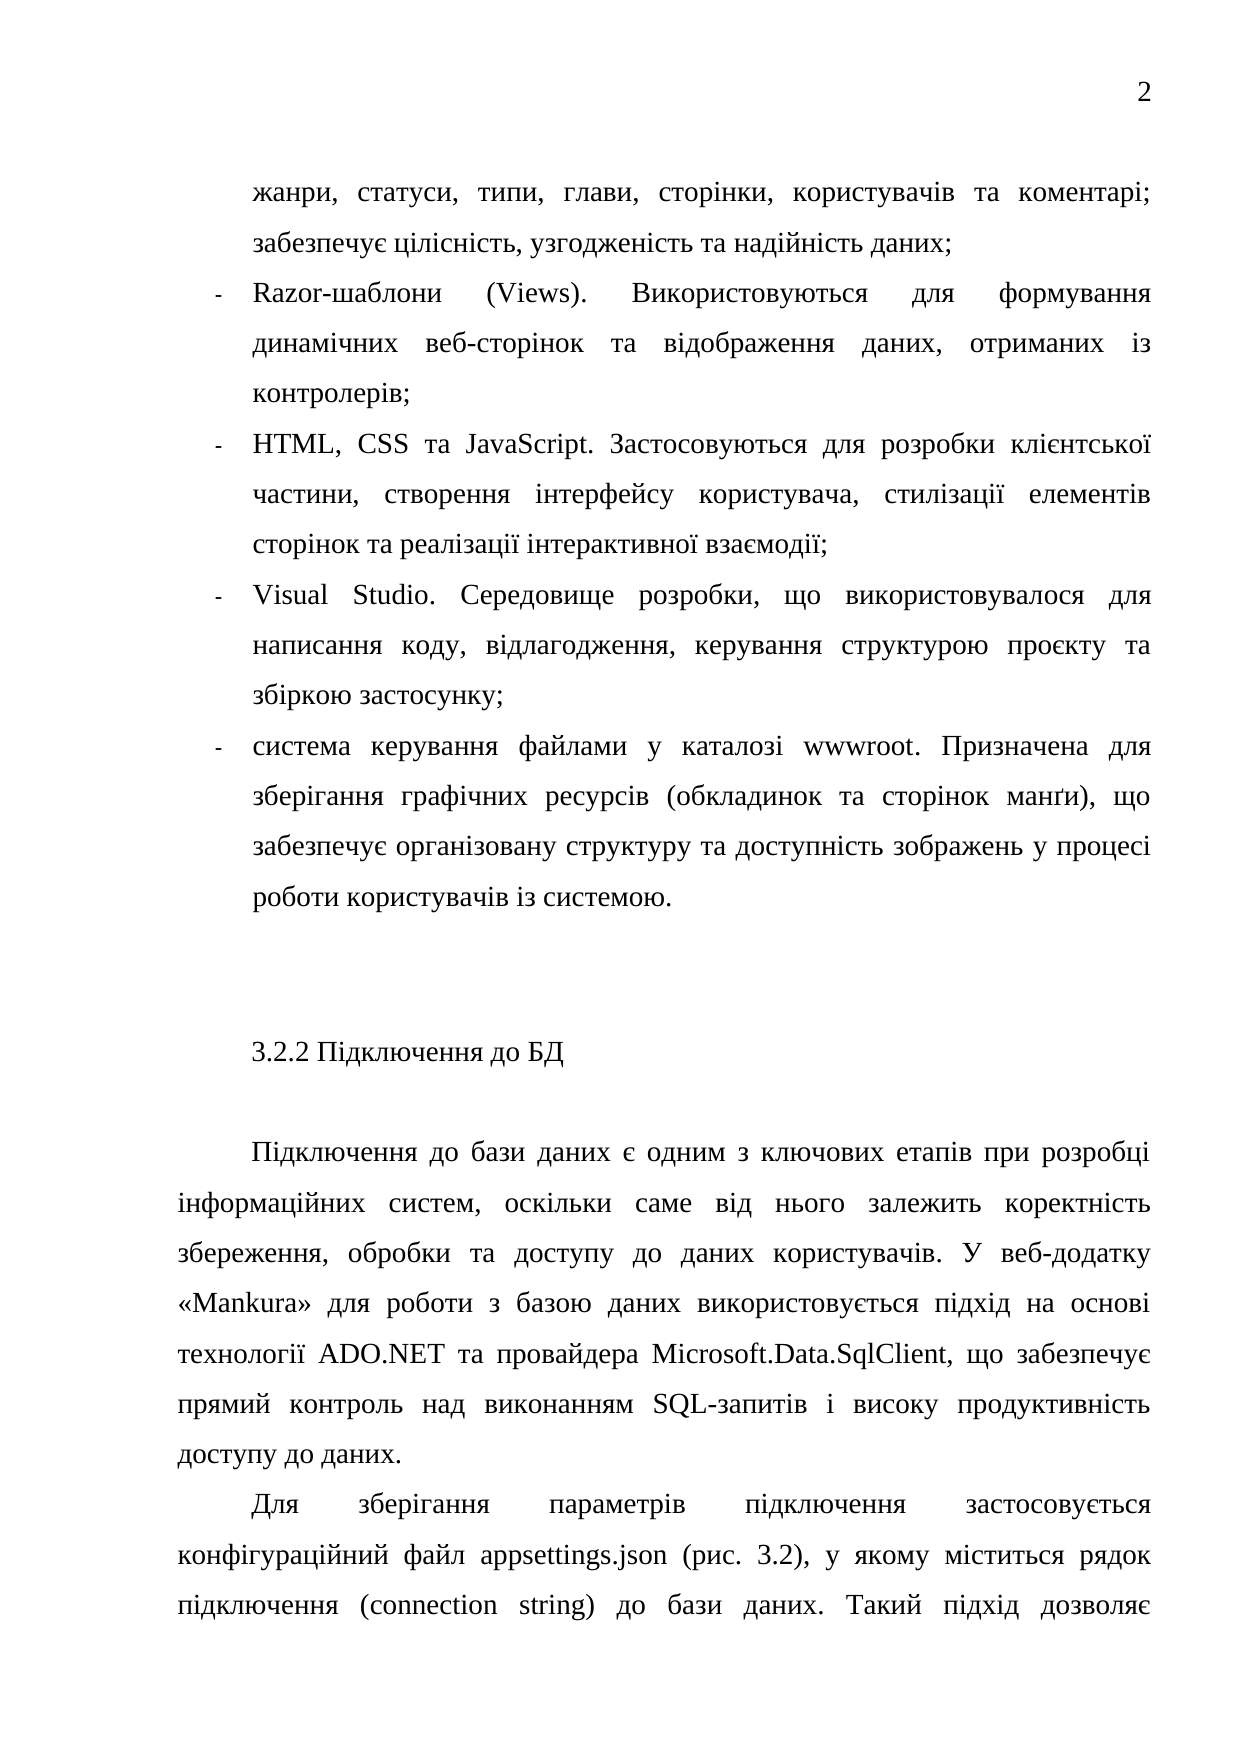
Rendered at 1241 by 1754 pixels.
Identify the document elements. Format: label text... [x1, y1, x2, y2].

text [177, 1487, 1152, 1621]
list Razor-шаблони (Views). Використовуються для формування динамічних веб-сторінок та відображення даних, отриманих із контролерів; [215, 275, 1152, 409]
text Підключення до бази даних є одним з ключових етапів при розробці інформаційних систем, оскільки саме від нього залежить коректність збереження, обробки та доступу до даних користувачів. У веб-додатку «Mankura» для роботи з базою даних використовується підхід на основі технології ADO.NET та провайдера Microsoft.Data.SqlClient, що забезпечує прямий контроль над виконанням SQL-запитів і високу продуктивність доступу до даних. [177, 1134, 1152, 1470]
list система керування файлами у каталозі wwwroot. Призначена для зберігання графічних ресурсів (обкладинок та сторінок манґи), що забезпечує організовану структуру та доступність зображень у процесі роботи користувачів із системою. [215, 728, 1152, 912]
subtitle 3.2.2 Підключення до БД [177, 1034, 1152, 1067]
list Visual Studio. Середовище розробки, що використовувалося для написання коду, відлагодження, керування структурою проєкту та збіркою застосунку; [215, 577, 1152, 711]
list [215, 174, 1152, 258]
list HTML, CSS та JavaScript. Застосовуються для розробки клієнтської частини, створення інтерфейсу користувача, стилізації елементів сторінок та реалізації інтерактивної взаємодії; [215, 426, 1152, 560]
